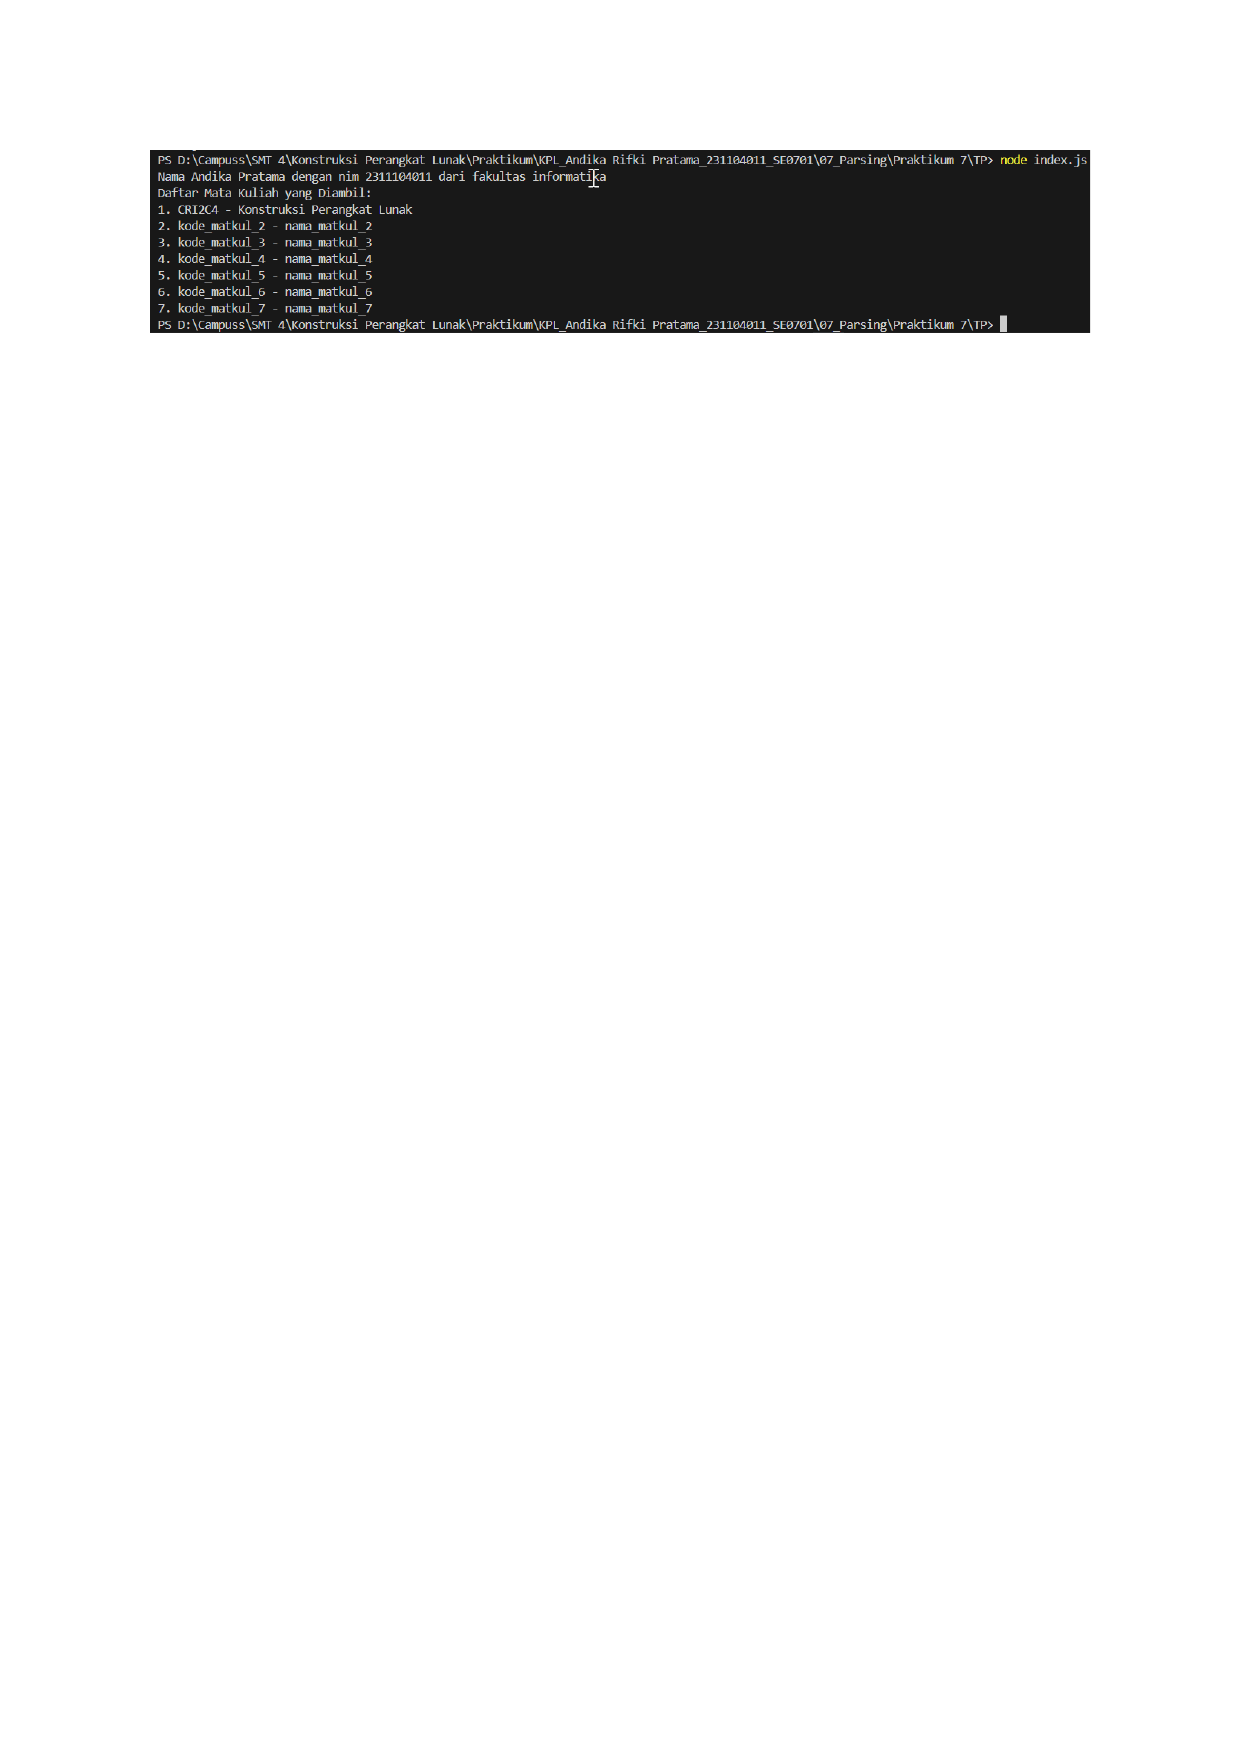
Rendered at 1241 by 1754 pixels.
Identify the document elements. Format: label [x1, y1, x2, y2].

picture [150, 150, 1091, 333]
